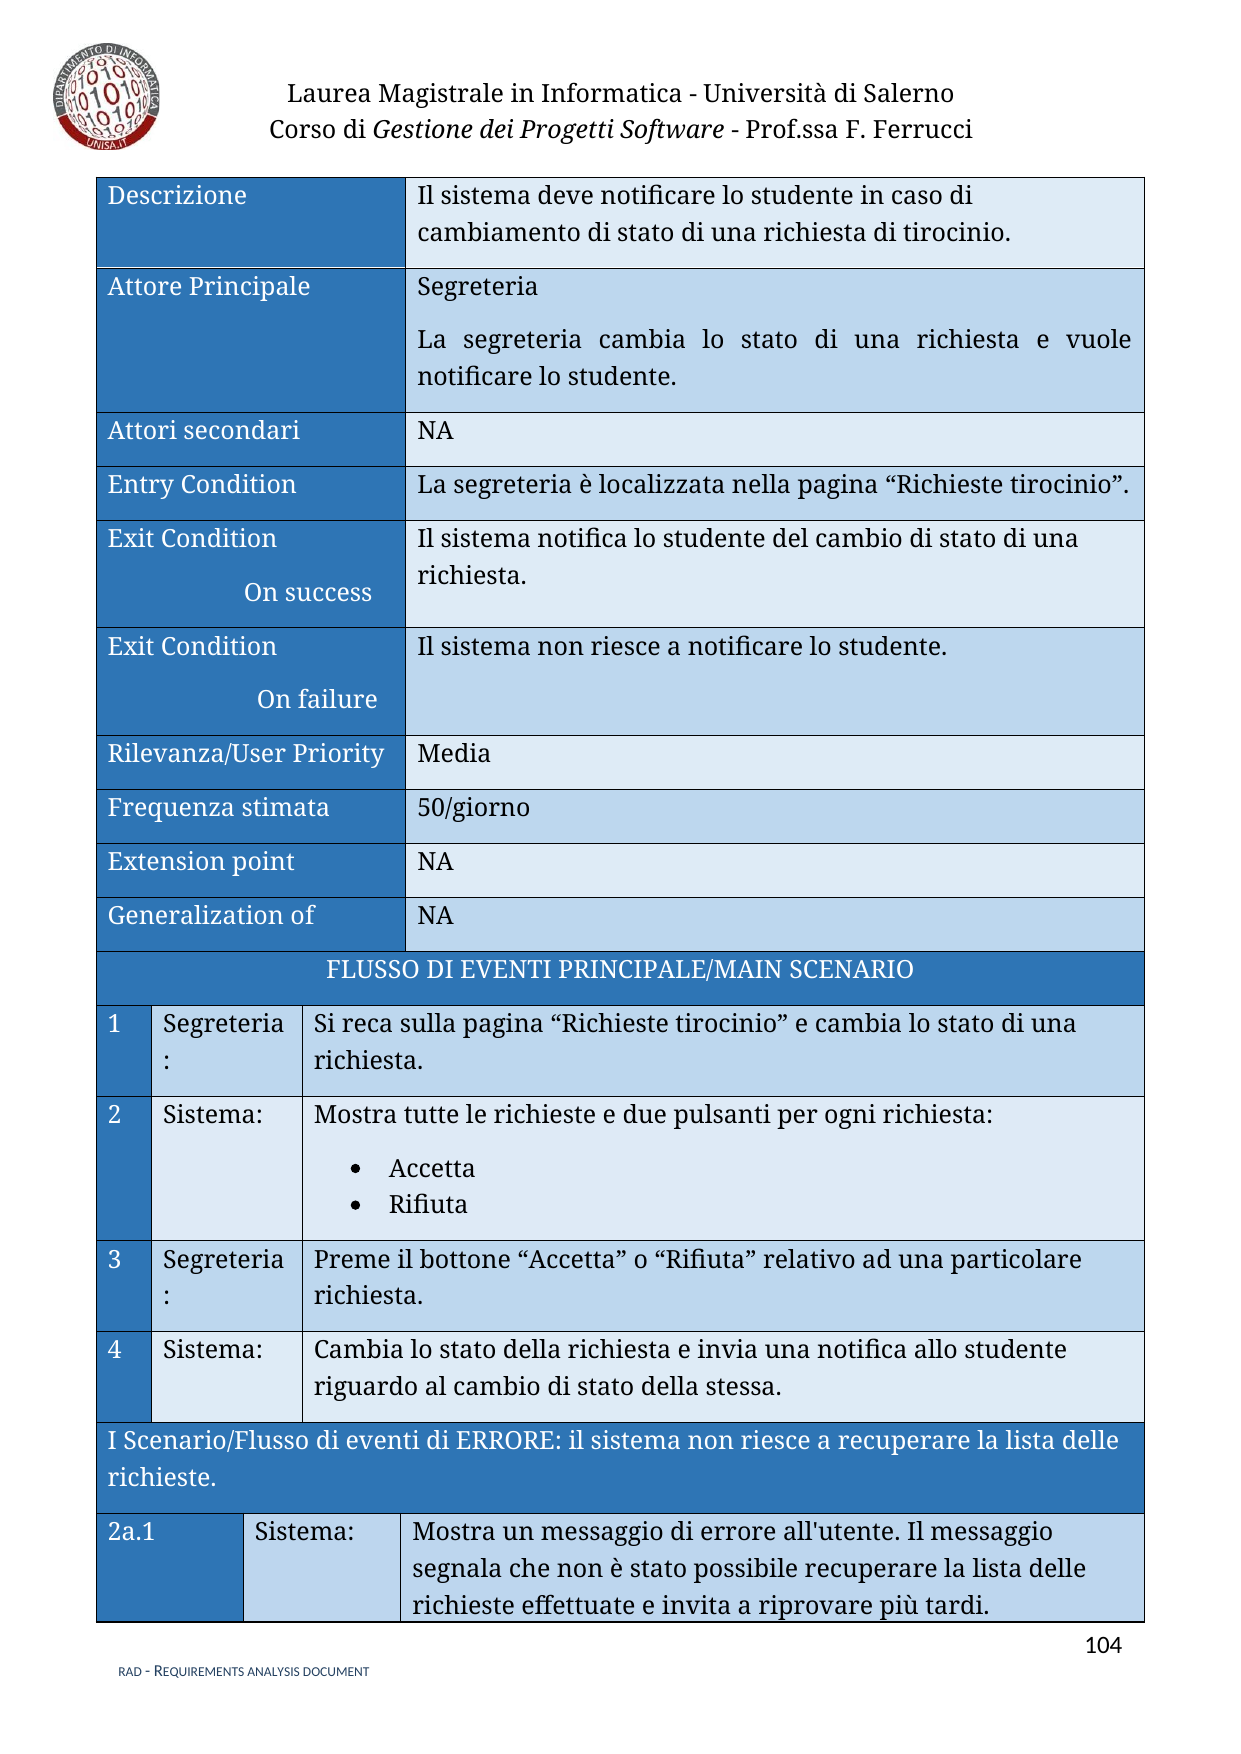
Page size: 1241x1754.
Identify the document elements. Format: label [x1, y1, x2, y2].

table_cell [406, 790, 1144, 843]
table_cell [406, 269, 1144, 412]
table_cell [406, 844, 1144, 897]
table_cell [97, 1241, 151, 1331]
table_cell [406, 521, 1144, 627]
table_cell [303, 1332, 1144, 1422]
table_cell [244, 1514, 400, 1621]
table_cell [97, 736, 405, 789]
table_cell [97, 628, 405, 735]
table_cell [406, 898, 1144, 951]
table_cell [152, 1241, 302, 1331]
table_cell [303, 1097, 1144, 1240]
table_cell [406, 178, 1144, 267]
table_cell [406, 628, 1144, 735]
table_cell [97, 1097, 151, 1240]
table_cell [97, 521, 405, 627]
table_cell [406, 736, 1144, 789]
picture [53, 43, 160, 150]
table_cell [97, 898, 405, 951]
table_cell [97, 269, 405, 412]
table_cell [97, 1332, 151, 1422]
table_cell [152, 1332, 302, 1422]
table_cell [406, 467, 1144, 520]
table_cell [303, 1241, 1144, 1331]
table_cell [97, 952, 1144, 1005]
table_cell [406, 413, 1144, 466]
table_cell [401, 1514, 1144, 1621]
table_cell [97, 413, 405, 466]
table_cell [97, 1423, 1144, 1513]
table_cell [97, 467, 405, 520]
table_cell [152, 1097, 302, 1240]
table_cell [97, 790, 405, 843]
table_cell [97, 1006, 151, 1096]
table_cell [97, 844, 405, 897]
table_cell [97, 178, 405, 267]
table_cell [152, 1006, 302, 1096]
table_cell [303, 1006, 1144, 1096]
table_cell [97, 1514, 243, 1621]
